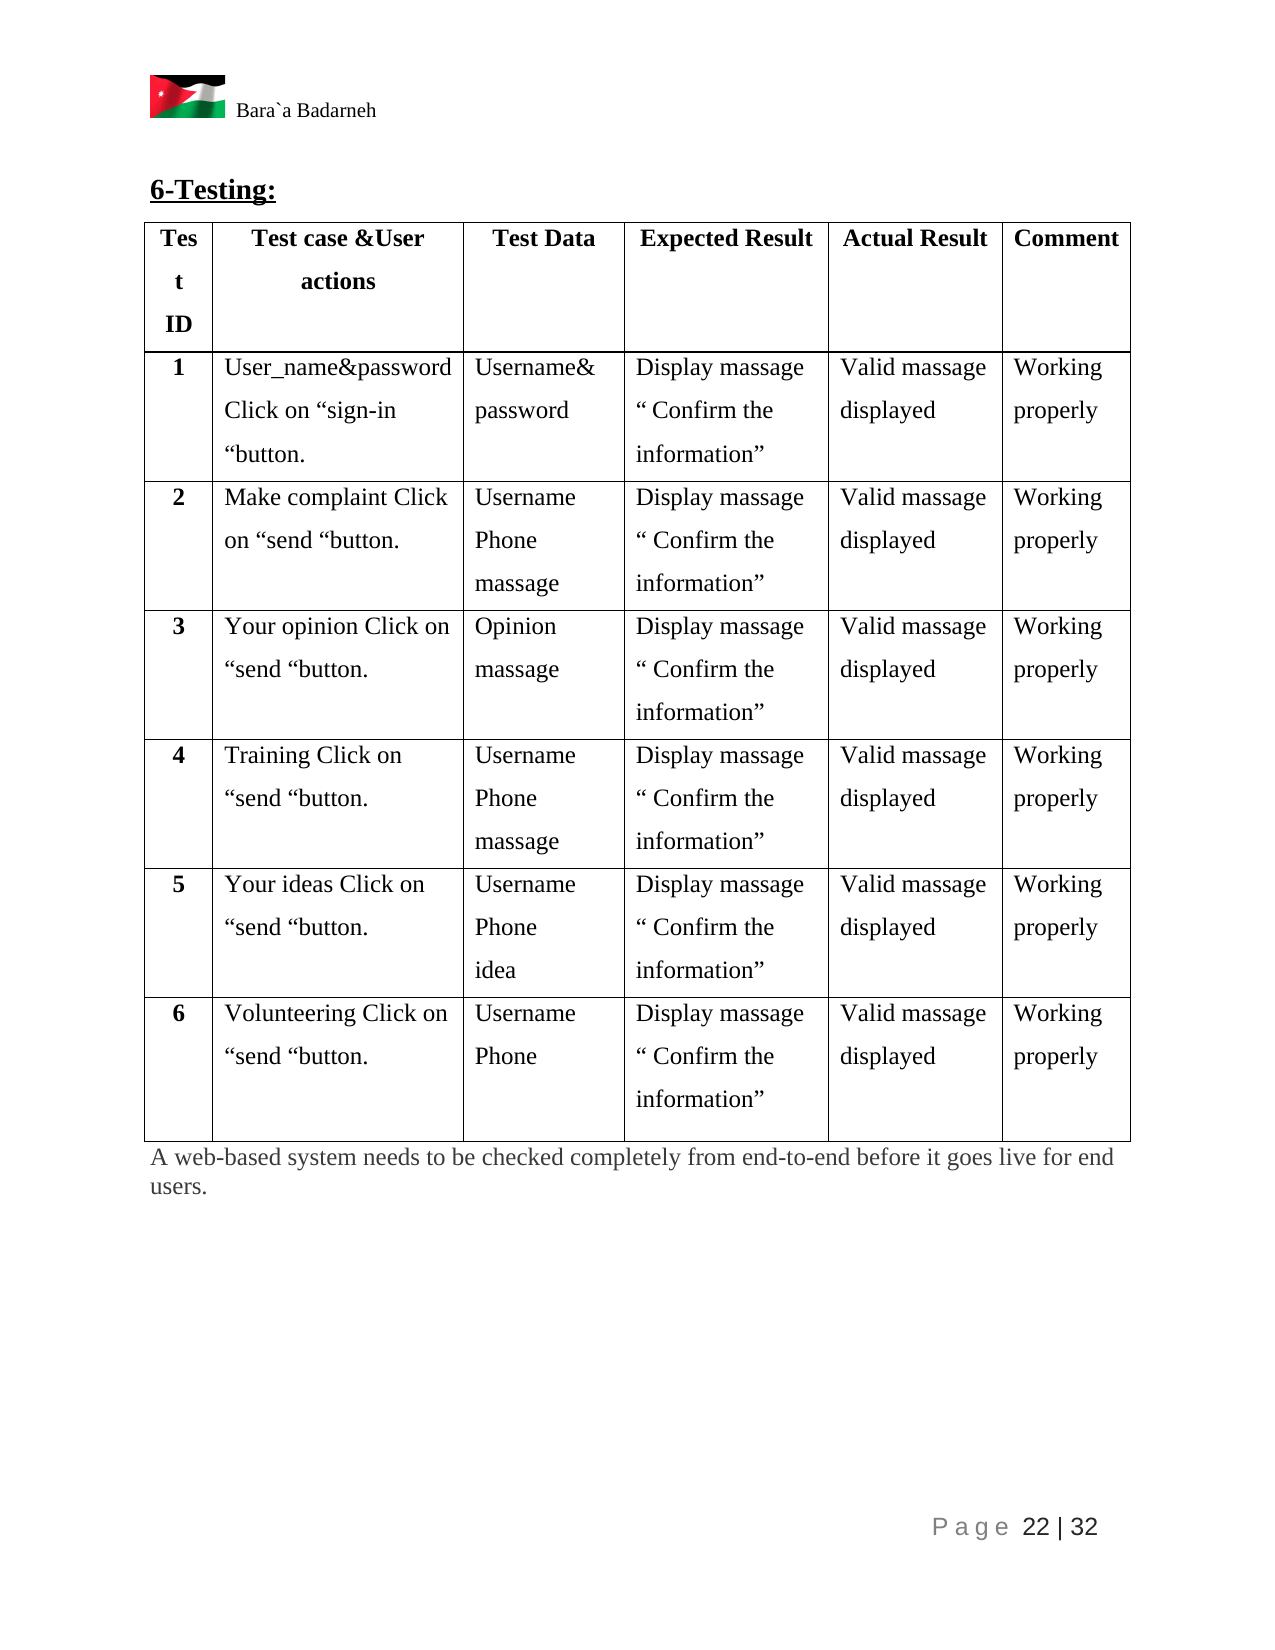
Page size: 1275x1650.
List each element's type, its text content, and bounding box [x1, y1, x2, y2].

table_cell Username& password [464, 353, 624, 481]
table_cell Volunteering Click on “send “button. [213, 998, 463, 1141]
table_cell Display massage “ Confirm the information” [625, 482, 828, 610]
table_cell Valid massage displayed [829, 740, 1002, 868]
table_cell Working properly [1003, 611, 1130, 739]
table_cell Display massage “ Confirm the information” [625, 998, 828, 1141]
table_cell Valid massage displayed [829, 611, 1002, 739]
table_cell 5 [145, 869, 212, 997]
table_cell Make complaint Click on “send “button. [213, 482, 463, 610]
table_cell Username Phone massage [464, 740, 624, 868]
table_cell Display massage “ Confirm the information” [625, 353, 828, 481]
table_cell 6 [145, 998, 212, 1141]
table_cell Working properly [1003, 869, 1130, 997]
table_cell Working properly [1003, 740, 1130, 868]
table_cell Display massage “ Confirm the information” [625, 869, 828, 997]
table_cell 3 [145, 611, 212, 739]
table_header Comment [1003, 223, 1130, 351]
picture [150, 75, 226, 118]
table_header Test ID [145, 223, 212, 351]
table_cell 1 [145, 353, 212, 481]
table_cell User_name&password Click on “sign-in “button. [213, 353, 463, 481]
table_cell 4 [145, 740, 212, 868]
table_cell Valid massage displayed [829, 353, 1002, 481]
table_cell Working properly [1003, 482, 1130, 610]
table_header Test Data [464, 223, 624, 351]
table_cell Valid massage displayed [829, 869, 1002, 997]
table_header Test case &User actions [213, 223, 463, 351]
table_cell Username Phone idea [464, 869, 624, 997]
table_cell Working properly [1003, 998, 1130, 1141]
text A web-based system needs to be checked completely from end-to-end before it goes live for end users. [150, 1142, 1125, 1200]
table_cell Your opinion Click on “send “button. [213, 611, 463, 739]
table_header Actual Result [829, 223, 1002, 351]
table_cell Username Phone [464, 998, 624, 1141]
table_cell Training Click on “send “button. [213, 740, 463, 868]
table_cell Valid massage displayed [829, 998, 1002, 1141]
table_cell Opinion massage [464, 611, 624, 739]
table_header Expected Result [625, 223, 828, 351]
table_cell Display massage “ Confirm the information” [625, 740, 828, 868]
table_cell Working properly [1003, 353, 1130, 481]
text 6-Testing: [150, 172, 1125, 205]
table_cell Valid massage displayed [829, 482, 1002, 610]
table_cell Display massage “ Confirm the information” [625, 611, 828, 739]
table_cell Your ideas Click on “send “button. [213, 869, 463, 997]
table_cell Username Phone massage [464, 482, 624, 610]
table_cell 2 [145, 482, 212, 610]
